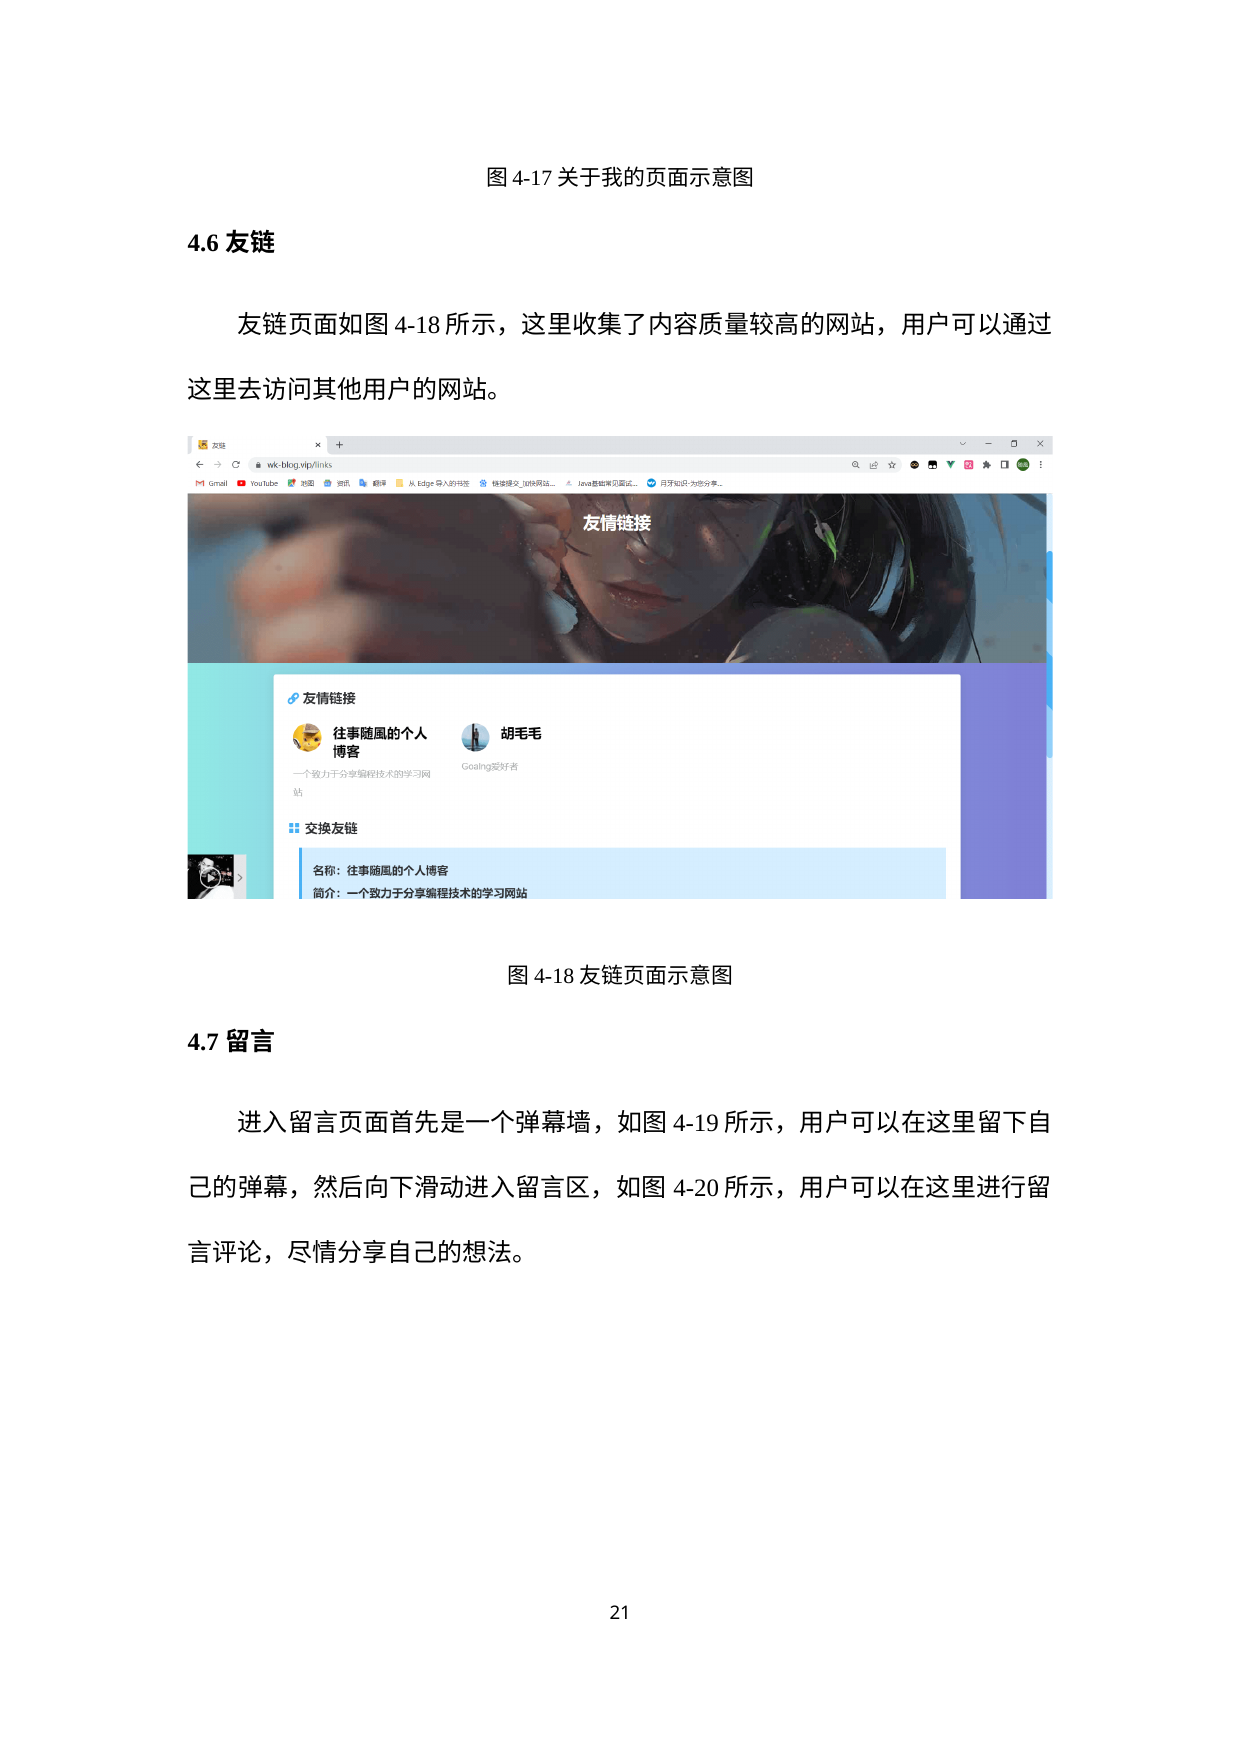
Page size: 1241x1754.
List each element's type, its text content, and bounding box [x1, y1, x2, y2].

text 进入留言页面首先是一个弹幕墙，如图4-19所示，用户可以在这里留下自己的弹幕，然后向下滑动进入留言区，如图4-20所示，用户可以在这里进行留言评论，尽情分享自己的想法。 [187, 1088, 1053, 1283]
text 图4-18 友链页面示意图 [187, 958, 1053, 990]
text 友链页面如图4-18所示，这里收集了内容质量较高的网站，用户可以通过这里去访问其他用户的网站。 [187, 290, 1053, 420]
subtitle 4.6 友链 [187, 208, 1053, 273]
picture [187, 436, 1053, 899]
subtitle 4.7 留言 [187, 1007, 1053, 1072]
text 图4-17 关于我的页面示意图 [187, 160, 1053, 192]
